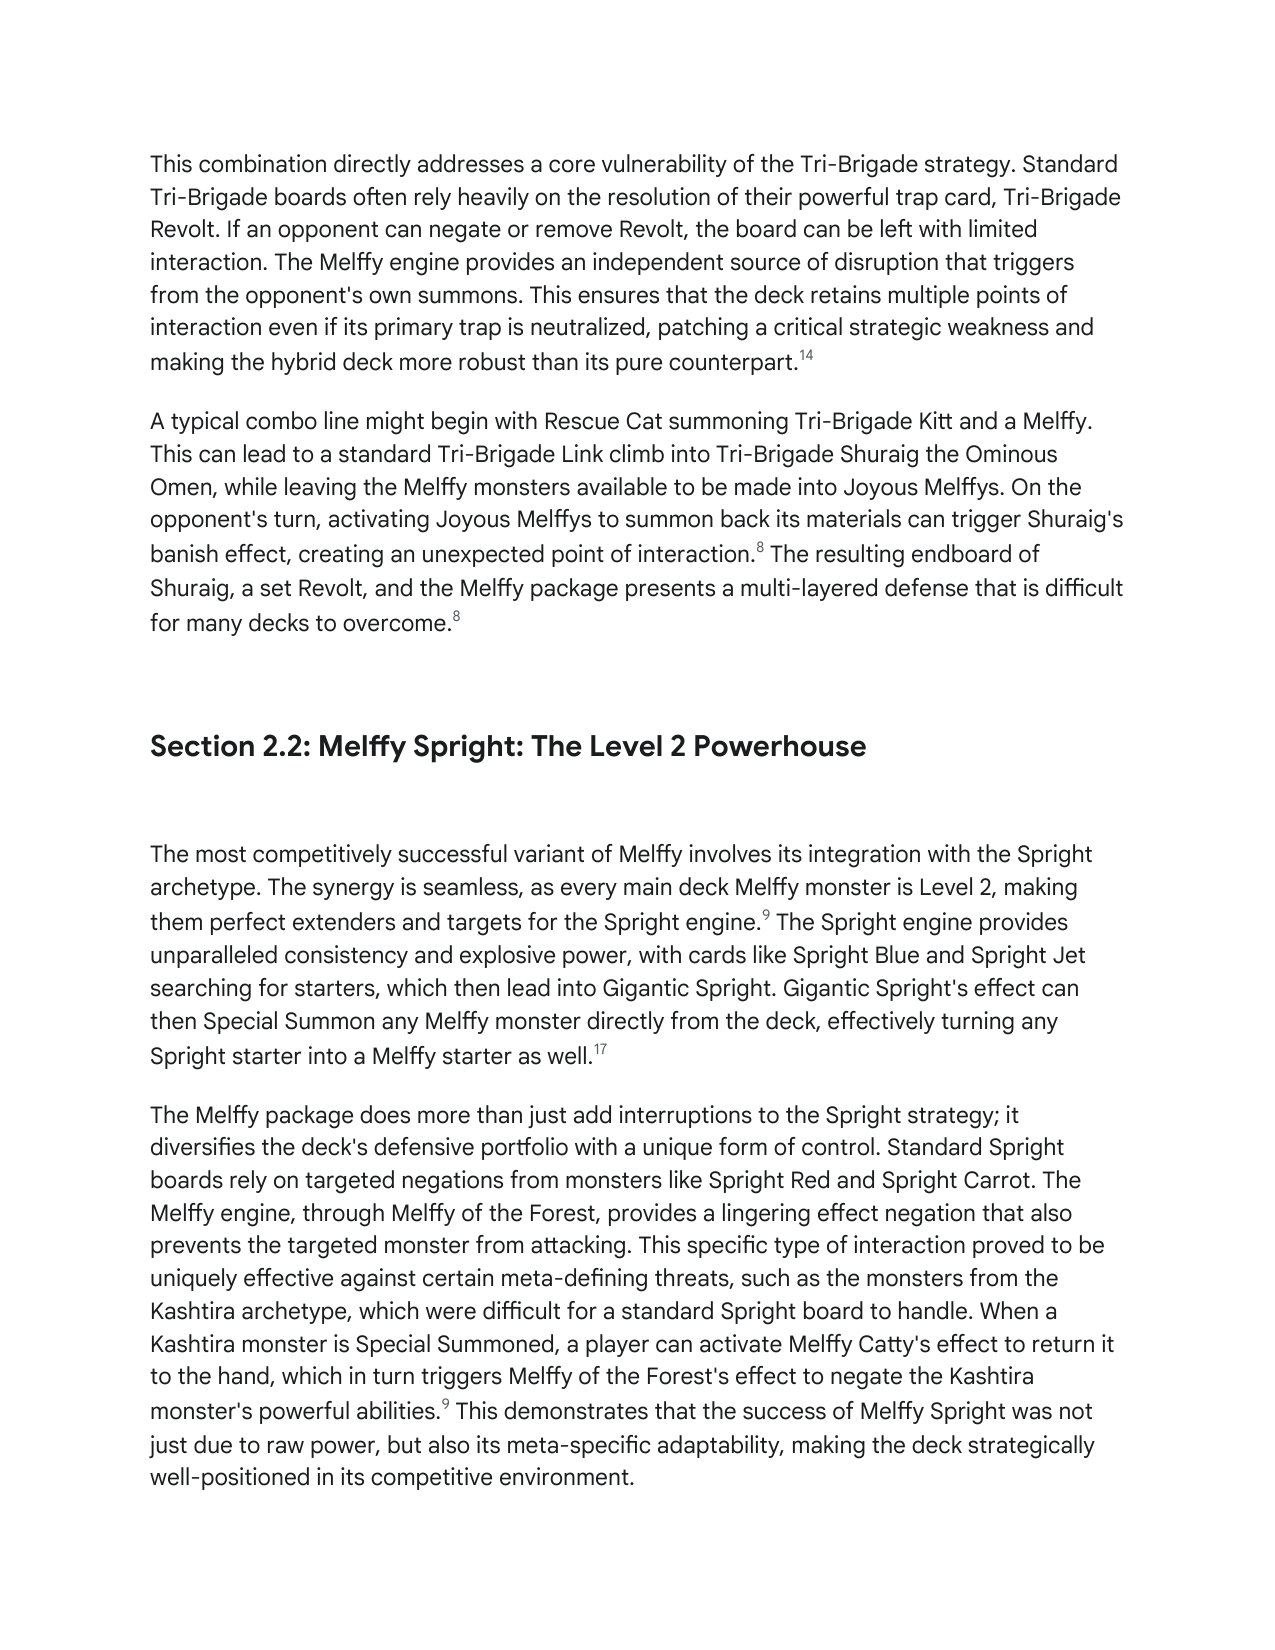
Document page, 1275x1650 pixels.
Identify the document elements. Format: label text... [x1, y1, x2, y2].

subtitle Section 2.2: Melffy Spright: The Level 2 Powerhouse [150, 728, 1125, 765]
text The Melffy package does more than just add interruptions to the Spright strategy; it diversifies the deck's defensive portfolio with a unique form of control. Standard Spright boards rely on targeted negations from monsters like Spright Red and Spright Carrot. The Melffy engine, through Melffy of the Forest, provides a lingering effect negation that also prevents the targeted monster from attacking. This specific type of interaction proved to be uniquely effective against certain meta-defining threats, such as the monsters from the Kashtira archetype, which were difficult for a standard Spright board to handle. When a Kashtira monster is Special Summoned, a player can activate Melffy Catty's effect to return it to the hand, which in turn triggers Melffy of the Forest's effect to negate the Kashtira monster's powerful abilities.9 This demonstrates that the success of Melffy Spright was not just due to raw power, but also its meta-specific adaptability, making the deck strategically well-positioned in its competitive environment. [150, 1101, 1125, 1492]
text A typical combo line might begin with Rescue Cat summoning Tri-Brigade Kitt and a Melffy. This can lead to a standard Tri-Brigade Link climb into Tri-Brigade Shuraig the Ominous Omen, while leaving the Melffy monsters available to be made into Joyous Melffys. On the opponent's turn, activating Joyous Melffys to summon back its materials can trigger Shuraig's banish effect, creating an unexpected point of interaction.8 The resulting endboard of Shuraig, a set Revolt, and the Melffy package presents a multi-layered defense that is difficult for many decks to overcome.8 [150, 407, 1125, 638]
text The most competitively successful variant of Melffy involves its integration with the Spright archetype. The synergy is seamless, as every main deck Melffy monster is Level 2, making them perfect extenders and targets for the Spright engine.9 The Spright engine provides unparalleled consistency and explosive power, with cards like Spright Blue and Spright Jet searching for starters, which then lead into Gigantic Spright. Gigantic Spright's effect can then Special Summon any Melffy monster directly from the deck, effectively turning any Spright starter into a Melffy starter as well.17 [150, 840, 1125, 1071]
text This combination directly addresses a core vulnerability of the Tri-Brigade strategy. Standard Tri-Brigade boards often rely heavily on the resolution of their powerful trap card, Tri-Brigade Revolt. If an opponent can negate or remove Revolt, the board can be left with limited interaction. The Melffy engine provides an independent source of disruption that triggers from the opponent's own summons. This ensures that the deck retains multiple points of interaction even if its primary trap is neutralized, patching a critical strategic weakness and making the hybrid deck more robust than its pure counterpart.14 [150, 150, 1125, 378]
